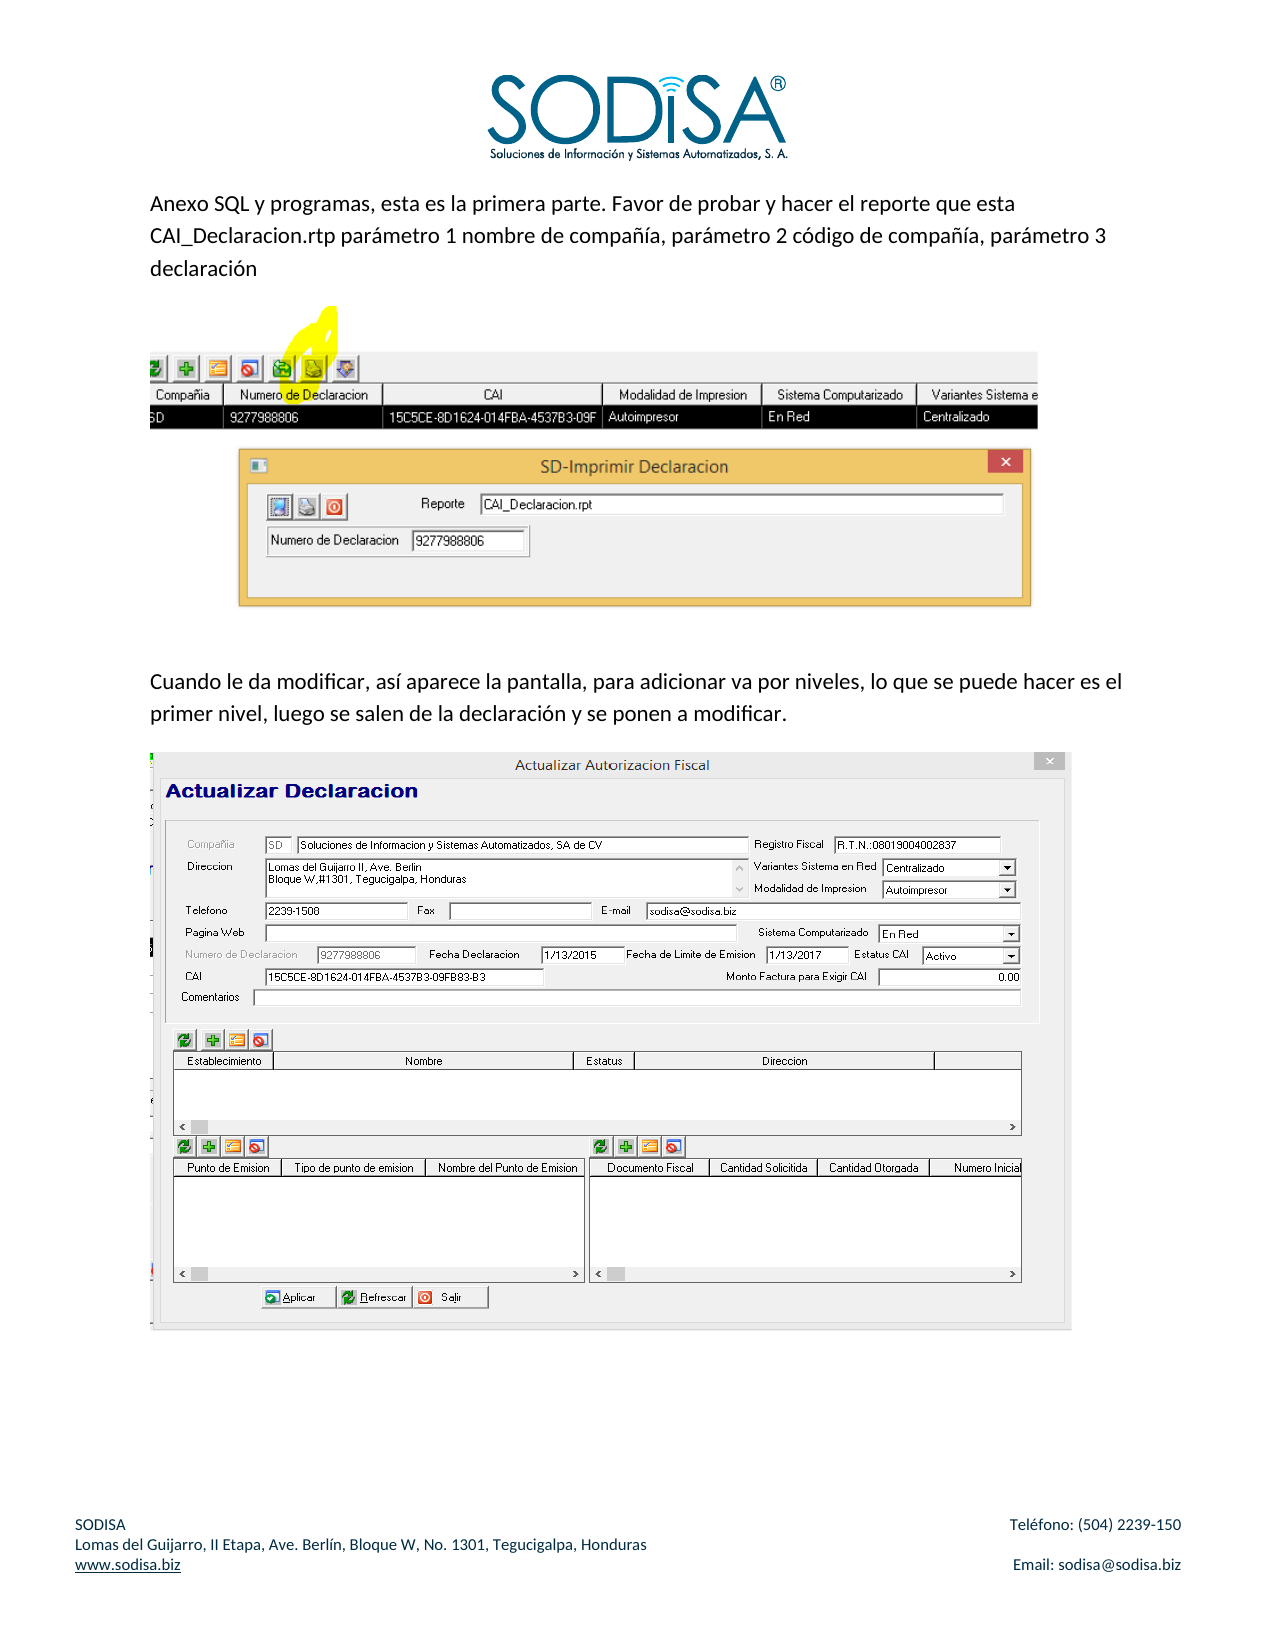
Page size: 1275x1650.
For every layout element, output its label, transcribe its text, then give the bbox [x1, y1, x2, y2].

text Cuando le da modificar, así aparece la pantalla, para adicionar va por niveles, lo que se puede hacer es el primer nivel, luego se salen de la declaración y se ponen a modificar. [150, 667, 1125, 728]
picture [150, 752, 1072, 1331]
picture [150, 306, 1038, 643]
text Anexo SQL y programas, esta es la primera parte. Favor de probar y hacer el reporte que esta CAI_Declaracion.rtp parámetro 1 nombre de compañía, parámetro 2 código de compañía, parámetro 3 declaración [150, 189, 1125, 282]
